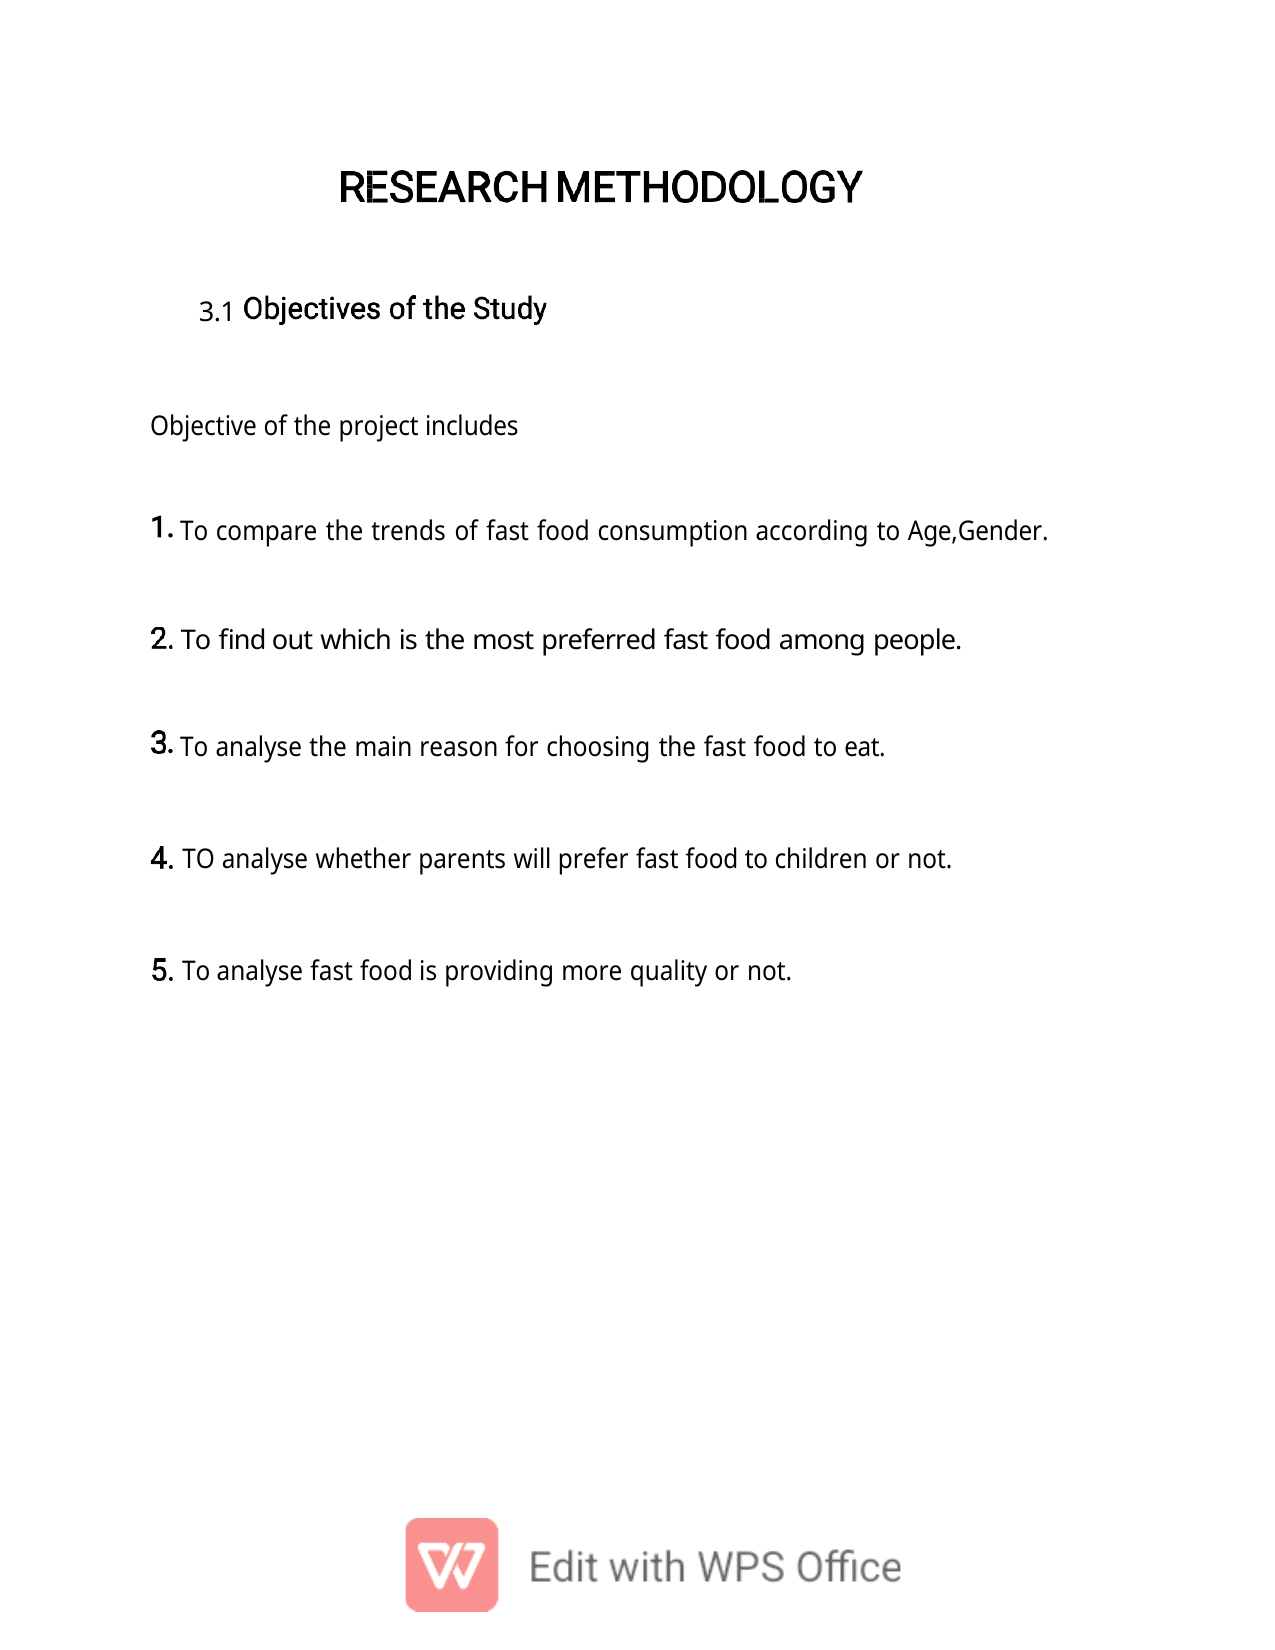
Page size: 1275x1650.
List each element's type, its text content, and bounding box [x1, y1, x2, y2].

picture [702, 171, 726, 202]
picture [152, 958, 173, 981]
text To analyse the main reason for choosing the fast food to eat. [180, 727, 1162, 764]
picture [151, 730, 166, 754]
picture [558, 171, 589, 202]
picture [672, 170, 698, 203]
text To find out which is the most preferred fast food among people. [151, 620, 1162, 657]
picture [151, 627, 173, 649]
text TO analyse whether parents will prefer fast food to children or not. [151, 839, 1162, 876]
picture [810, 170, 863, 203]
text Objective of the project includes [150, 406, 1162, 443]
picture [729, 170, 755, 203]
picture [244, 295, 547, 325]
picture [341, 171, 365, 202]
picture [367, 170, 413, 203]
picture [759, 170, 807, 203]
text To analyse fast food is providing more quality or not. [152, 952, 1162, 989]
picture [150, 846, 173, 869]
picture [405, 1518, 901, 1612]
text To compare the trends of fast food consumption according to Age,Gender. [180, 512, 1162, 549]
